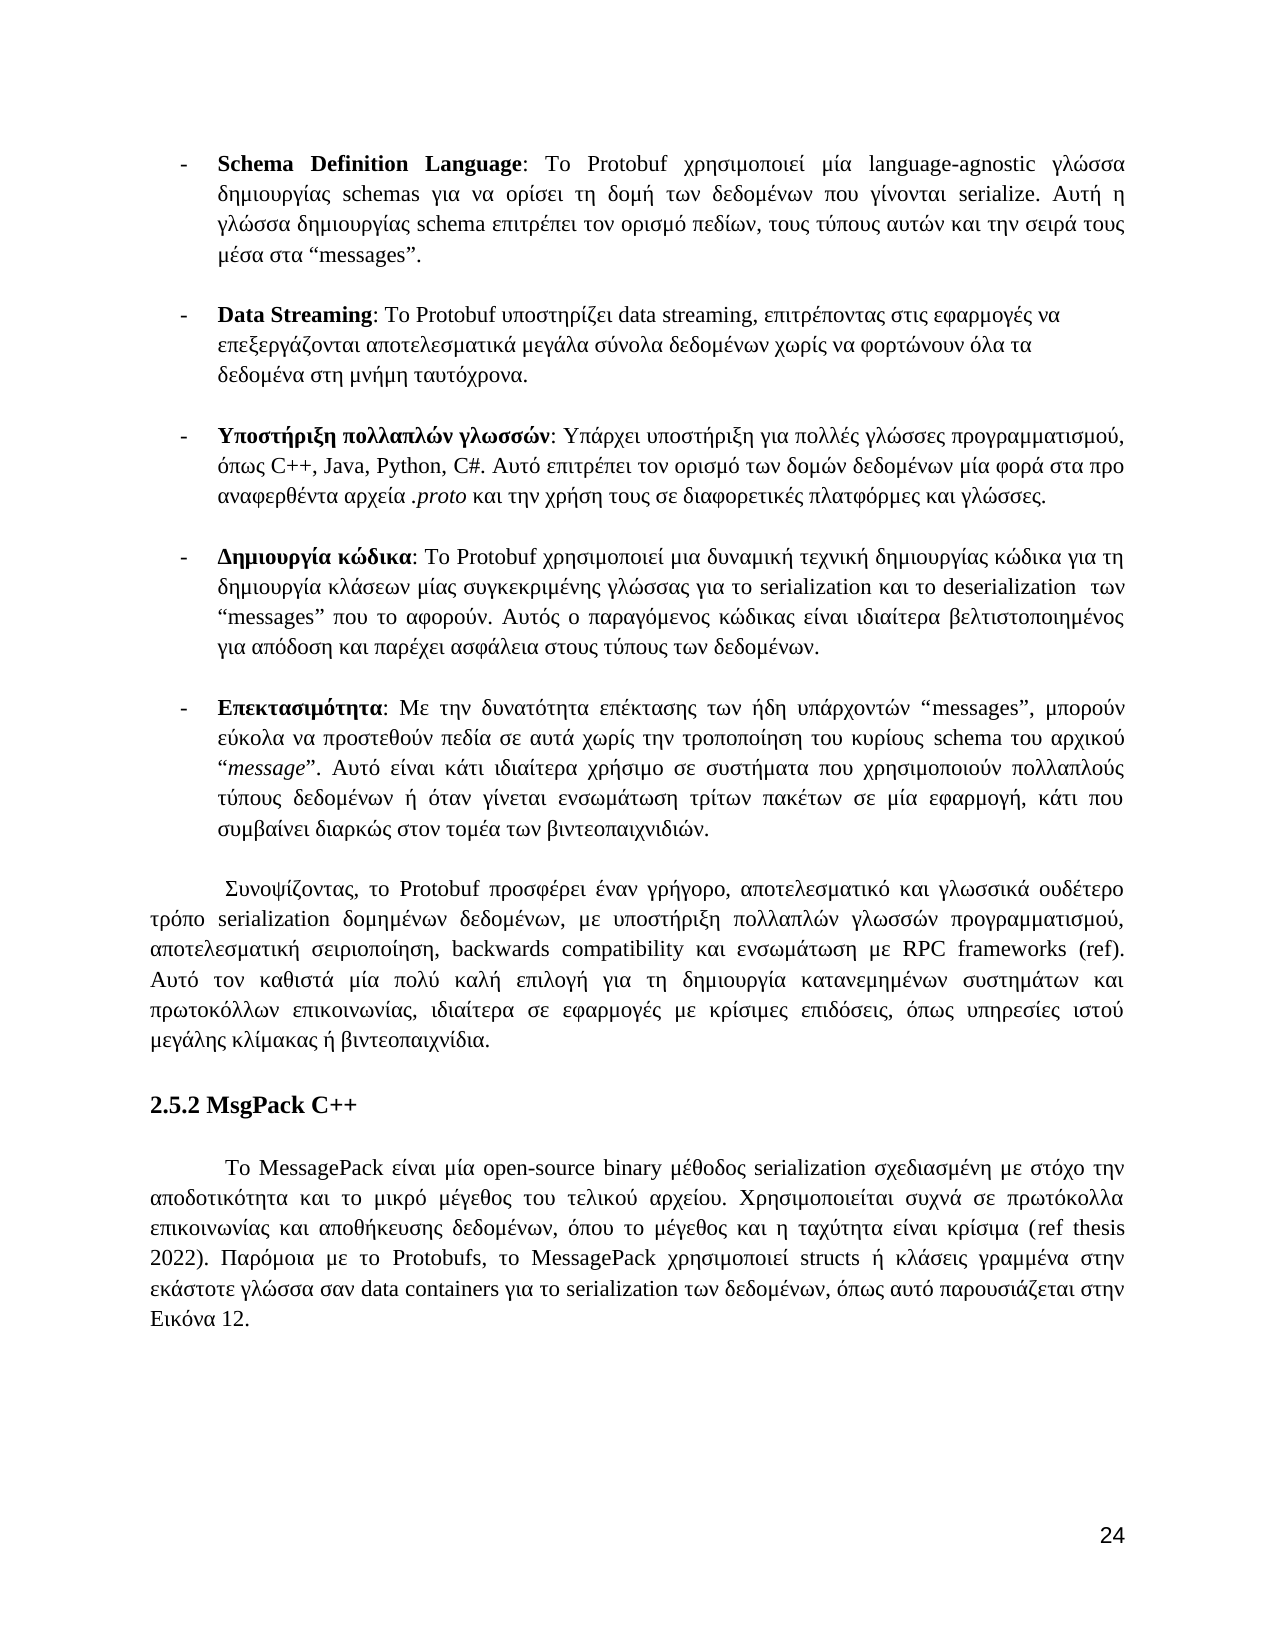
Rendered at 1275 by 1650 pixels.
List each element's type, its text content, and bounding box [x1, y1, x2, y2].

text Συνοψίζοντας, το Protobuf προσφέρει έναν γρήγορο, αποτελεσματικό και γλωσσικά ουδέτερο τρόπο serialization δομημένων δεδομένων, με υποστήριξη πολλαπλών γλωσσών προγραμματισμού, αποτελεσματική σειριοποίηση, backwards compatibility και ενσωμάτωση με RPC frameworks (ref). Αυτό τον καθιστά μία πολύ καλή επιλογή για τη δημιουργία κατανεμημένων συστημάτων και πρωτοκόλλων επικοινωνίας, ιδιαίτερα σε εφαρμογές με κρίσιμες επιδόσεις, όπως υπηρεσίες ιστού μεγάλης κλίμακας ή βιντεοπαιχνίδια. [150, 875, 1125, 1052]
subtitle 2.5.2 MsgPack C++ [150, 1091, 1125, 1119]
list Επεκτασιμότητα: Με την δυνατότητα επέκτασης των ήδη υπάρχοντών “messages”, μπορούν εύκολα να προστεθούν πεδία σε αυτά χωρίς την τροποποίηση του κυρίους schema του αρχικού “message”. Αυτό είναι κάτι ιδιαίτερα χρήσιμο σε συστήματα που χρησιμοποιούν πολλαπλούς τύπους δεδομένων ή όταν γίνεται ενσωμάτωση τρίτων πακέτων σε μία εφαρμογή, κάτι που συμβαίνει διαρκώς στον τομέα των βιντεοπαιχνιδιών. [180, 694, 1125, 841]
text Το MessagePack είναι μία open-source binary μέθοδος serialization σχεδιασμένη με στόχο την αποδοτικότητα και το μικρό μέγεθος του τελικού αρχείου. Χρησιμοποιείται συχνά σε πρωτόκολλα επικοινωνίας και αποθήκευσης δεδομένων, όπου το μέγεθος και η ταχύτητα είναι κρίσιμα (ref thesis 2022). Παρόμοια με το Protobufs, το MessagePack χρησιμοποιεί structs ή κλάσεις γραμμένα στην εκάστοτε γλώσσα σαν data containers για το serialization των δεδομένων, όπως αυτό παρουσιάζεται στην Εικόνα 12. [150, 1154, 1125, 1331]
list Schema Definition Language: Το Protobuf χρησιμοποιεί μία language-agnostic γλώσσα δημιουργίας schemas για να ορίσει τη δομή των δεδομένων που γίνονται serialize. Αυτή η γλώσσα δημιουργίας schema επιτρέπει τον ορισμό πεδίων, τους τύπους αυτών και την σειρά τους μέσα στα “messages”. [180, 150, 1125, 267]
list Υποστήριξη πολλαπλών γλωσσών: Υπάρχει υποστήριξη για πολλές γλώσσες προγραμματισμού, όπως C++, Java, Python, C#. Αυτό επιτρέπει τον ορισμό των δομών δεδομένων μία φορά στα προ αναφερθέντα αρχεία .proto και την χρήση τους σε διαφορετικές πλατφόρμες και γλώσσες. [180, 422, 1125, 509]
list Data Streaming: Το Protobuf υποστηρίζει data streaming, επιτρέποντας στις εφαρμογές να επεξεργάζονται αποτελεσματικά μεγάλα σύνολα δεδομένων χωρίς να φορτώνουν όλα τα δεδομένα στη μνήμη ταυτόχρονα. [180, 301, 1125, 388]
list Δημιουργία κώδικα: Το Protobuf χρησιμοποιεί μια δυναμική τεχνική δημιουργίας κώδικα για τη δημιουργία κλάσεων μίας συγκεκριμένης γλώσσας για το serialization και το deserialization των “messages” που το αφορούν. Αυτός ο παραγόμενος κώδικας είναι ιδιαίτερα βελτιστοποιημένος για απόδοση και παρέχει ασφάλεια στους τύπους των δεδομένων. [180, 543, 1125, 660]
